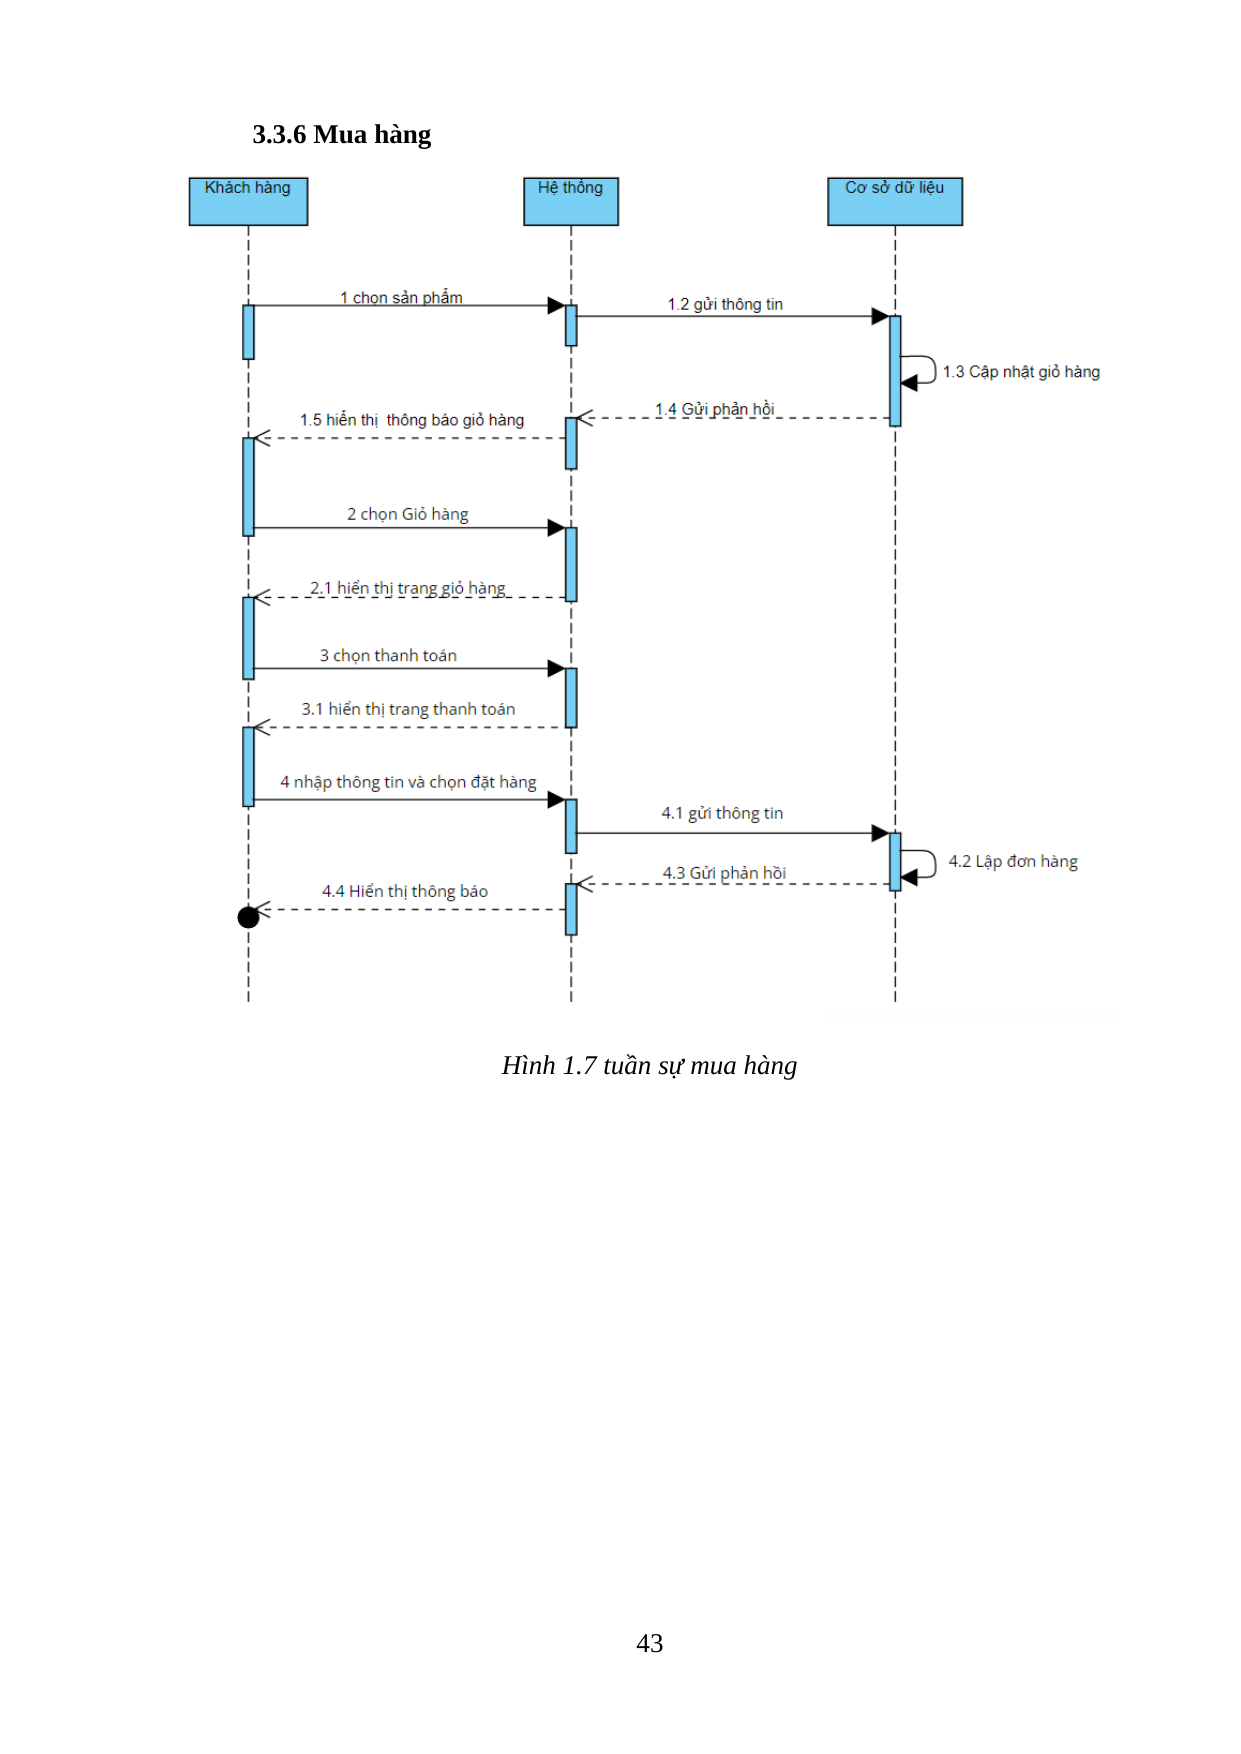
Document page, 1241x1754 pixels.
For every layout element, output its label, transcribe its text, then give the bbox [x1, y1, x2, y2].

subtitle 3.3.6 Mua hàng [177, 118, 1122, 149]
picture [177, 164, 1123, 1017]
text Hình 1.7 tuần sự mua hàng [177, 1049, 1122, 1080]
